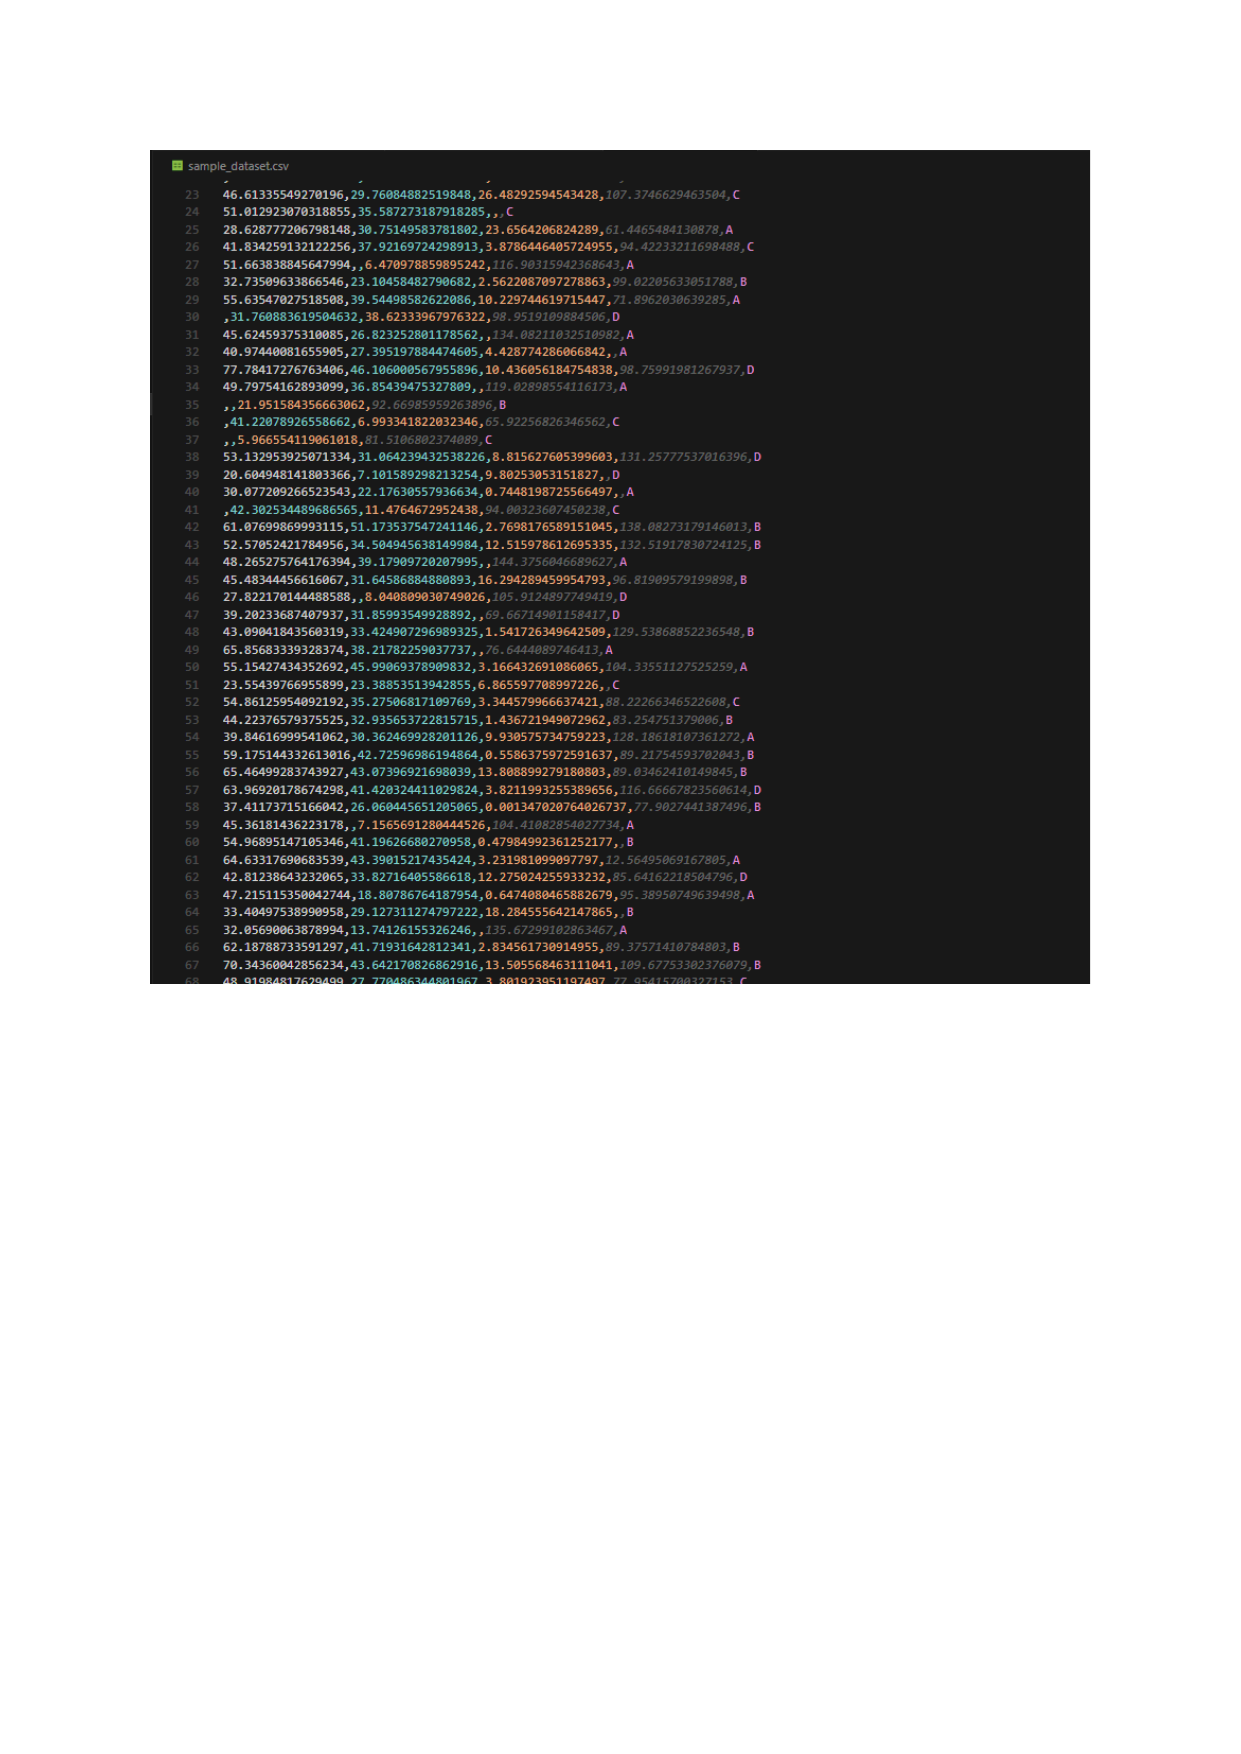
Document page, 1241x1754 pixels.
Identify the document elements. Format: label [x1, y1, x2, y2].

picture [150, 150, 1091, 984]
